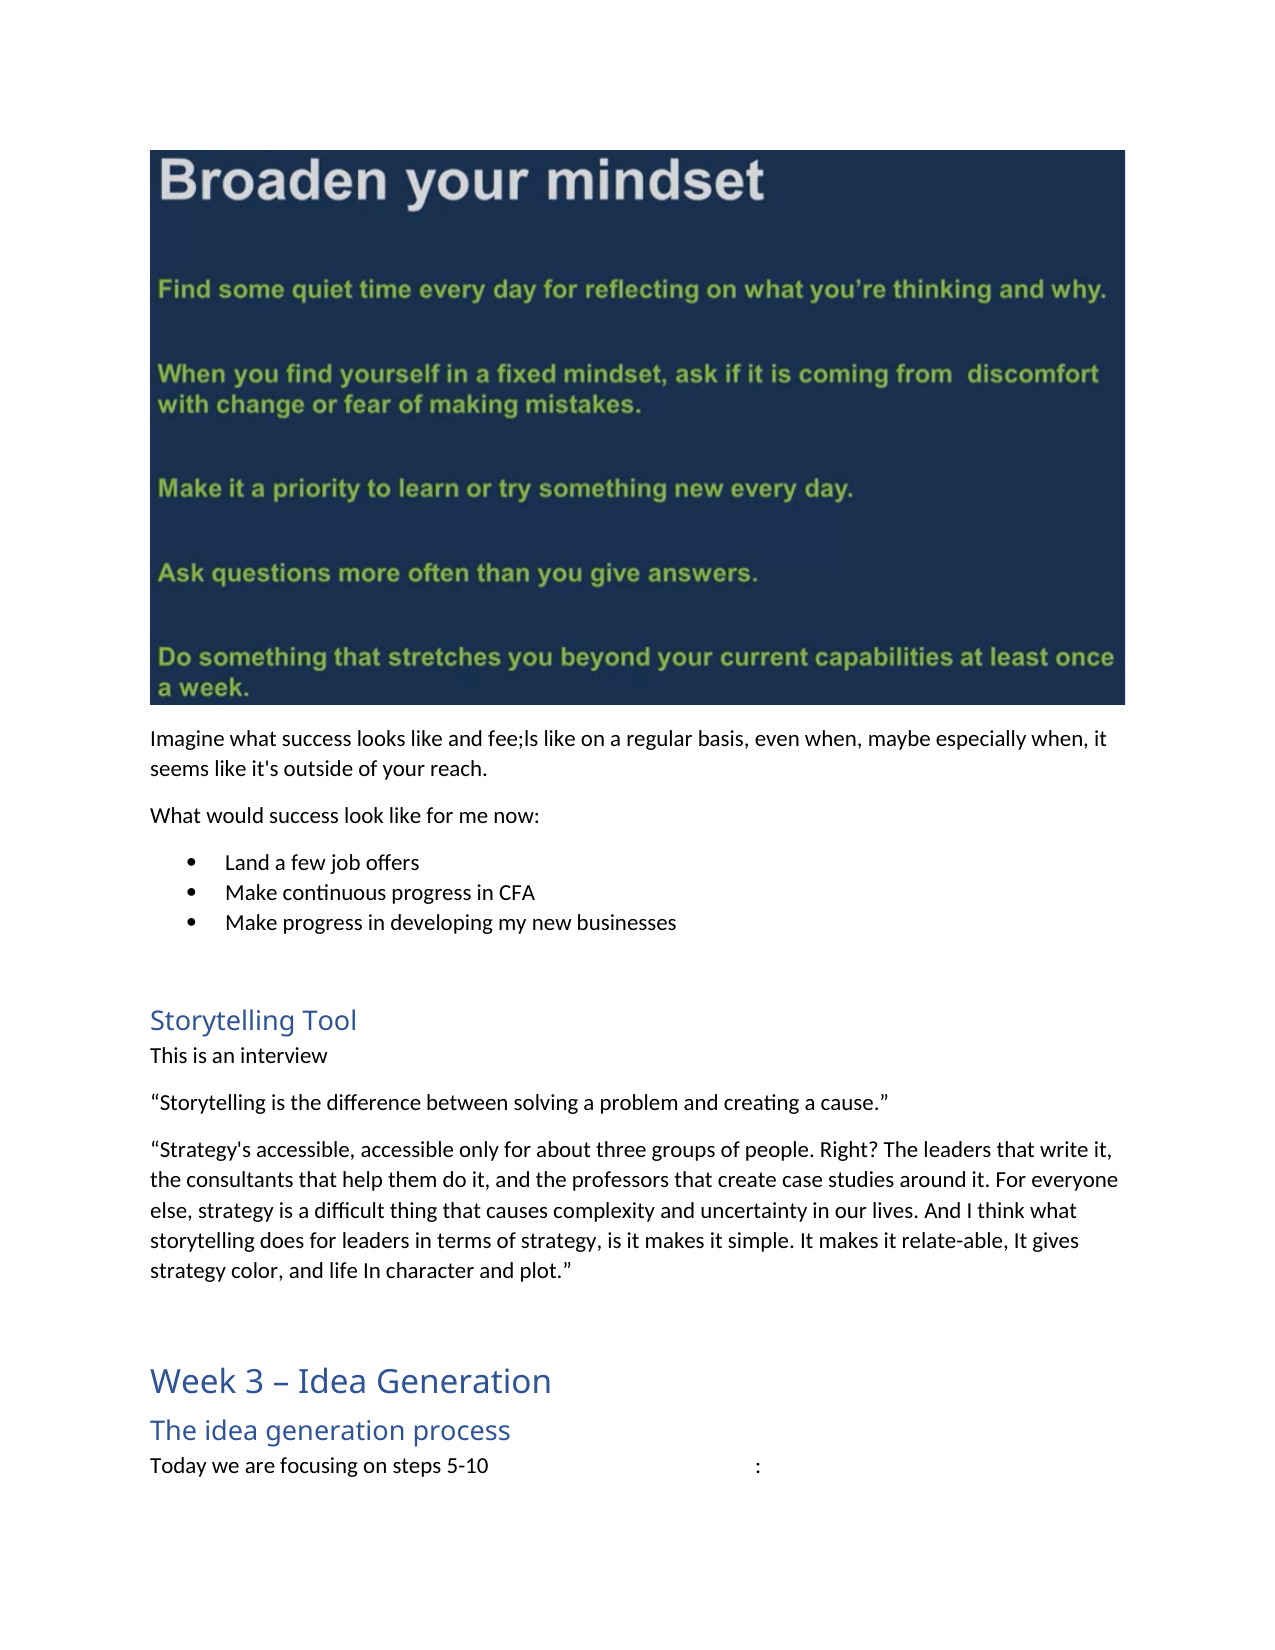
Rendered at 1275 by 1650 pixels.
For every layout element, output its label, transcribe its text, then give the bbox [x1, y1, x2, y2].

text What would success look like for me now: [150, 801, 1125, 829]
text “Storytelling is the difference between solving a problem and creating a cause.” [150, 1088, 1125, 1116]
list Make continuous progress in CFA [187, 878, 1125, 906]
subtitle Storytelling Tool [150, 1002, 1125, 1039]
list Make progress in developing my new businesses [187, 908, 1125, 936]
text This is an interview [150, 1042, 1125, 1069]
subtitle Week 3 – Idea Generation [150, 1358, 1125, 1404]
text “Strategy's accessible, accessible only for about three groups of people. Right? The leaders that write it, the consultants that help them do it, and the professors that create case studies around it. For everyone else, strategy is a difficult thing that causes complexity and uncertainty in our lives. And I think what storytelling does for leaders in terms of strategy, is it makes it simple. It makes it relate-able, It gives strategy color, and life In character and plot.” [150, 1135, 1125, 1284]
text Imagine what success looks like and fee;ls like on a regular basis, even when, maybe especially when, it seems like it's outside of your reach. [150, 724, 1125, 782]
list Land a few job offers [187, 848, 1125, 876]
picture [150, 150, 1125, 705]
text Today we are focusing on steps 5-10 : [150, 1451, 1125, 1479]
subtitle The idea generation process [150, 1411, 1125, 1448]
